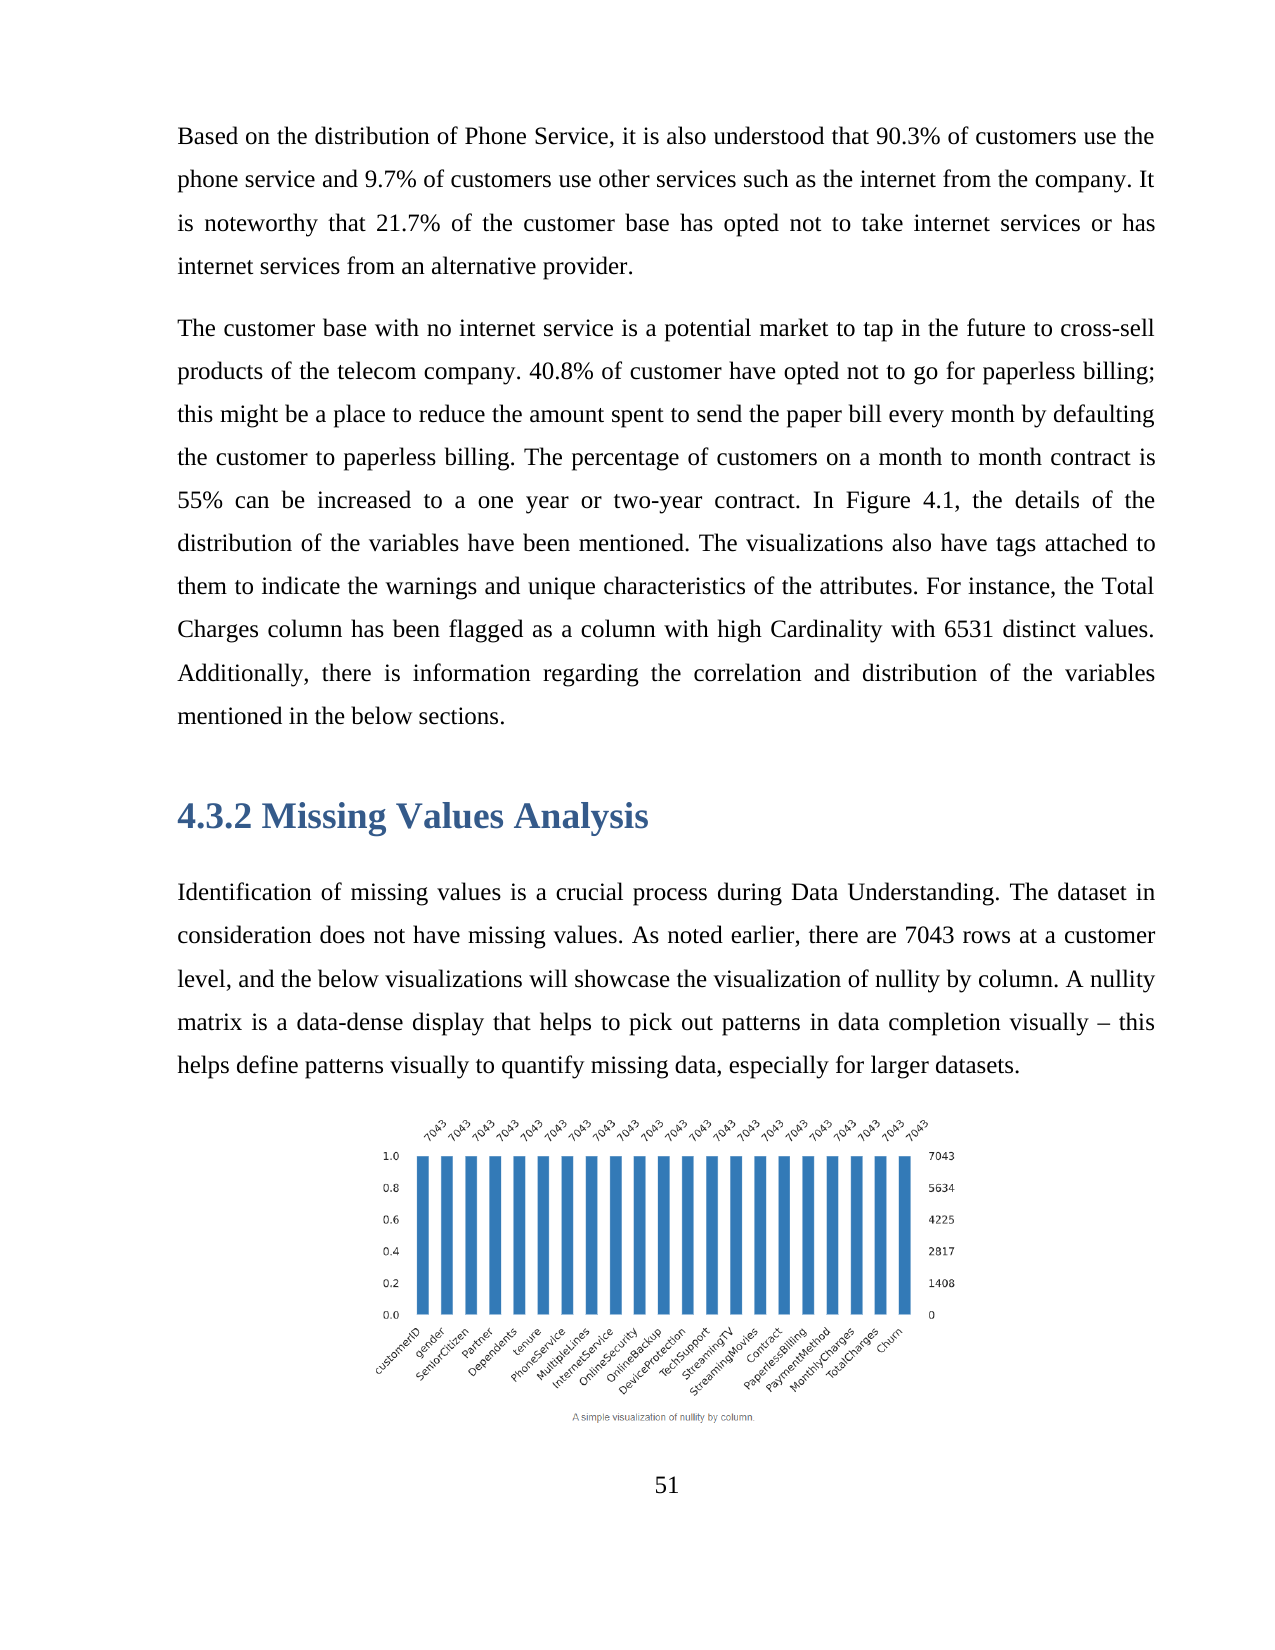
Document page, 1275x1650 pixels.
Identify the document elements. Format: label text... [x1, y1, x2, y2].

subtitle 4.3.2 Missing Values Analysis [177, 794, 1156, 837]
text Identification of missing values is a crucial process during Data Understanding. The dataset in consideration does not have missing values. As noted earlier, there are 7043 rows at a customer level, and the below visualizations will showcase the visualization of nullity by column. A nullity matrix is a data-dense display that helps to pick out patterns in data completion visually – this helps define patterns visually to quantify missing data, especially for larger datasets. [177, 877, 1156, 1079]
picture [374, 1111, 959, 1428]
text The customer base with no internet service is a potential market to tap in the future to cross-sell products of the telecom company. 40.8% of customer have opted not to go for paperless billing; this might be a place to reduce the amount spent to send the paper bill every month by defaulting the customer to paperless billing. The percentage of customers on a month to month contract is 55% can be increased to a one year or two-year contract. In Figure 4.1, the details of the distribution of the variables have been mentioned. The visualizations also have tags attached to them to indicate the warnings and unique characteristics of the attributes. For instance, the Total Charges column has been flagged as a column with high Cardinality with 6531 distinct values. Additionally, there is information regarding the correlation and distribution of the variables mentioned in the below sections. [177, 313, 1156, 729]
text Based on the distribution of Phone Service, it is also understood that 90.3% of customers use the phone service and 9.7% of customers use other services such as the internet from the company. It is noteworthy that 21.7% of the customer base has opted not to take internet services or has internet services from an alternative provider. [177, 121, 1156, 279]
